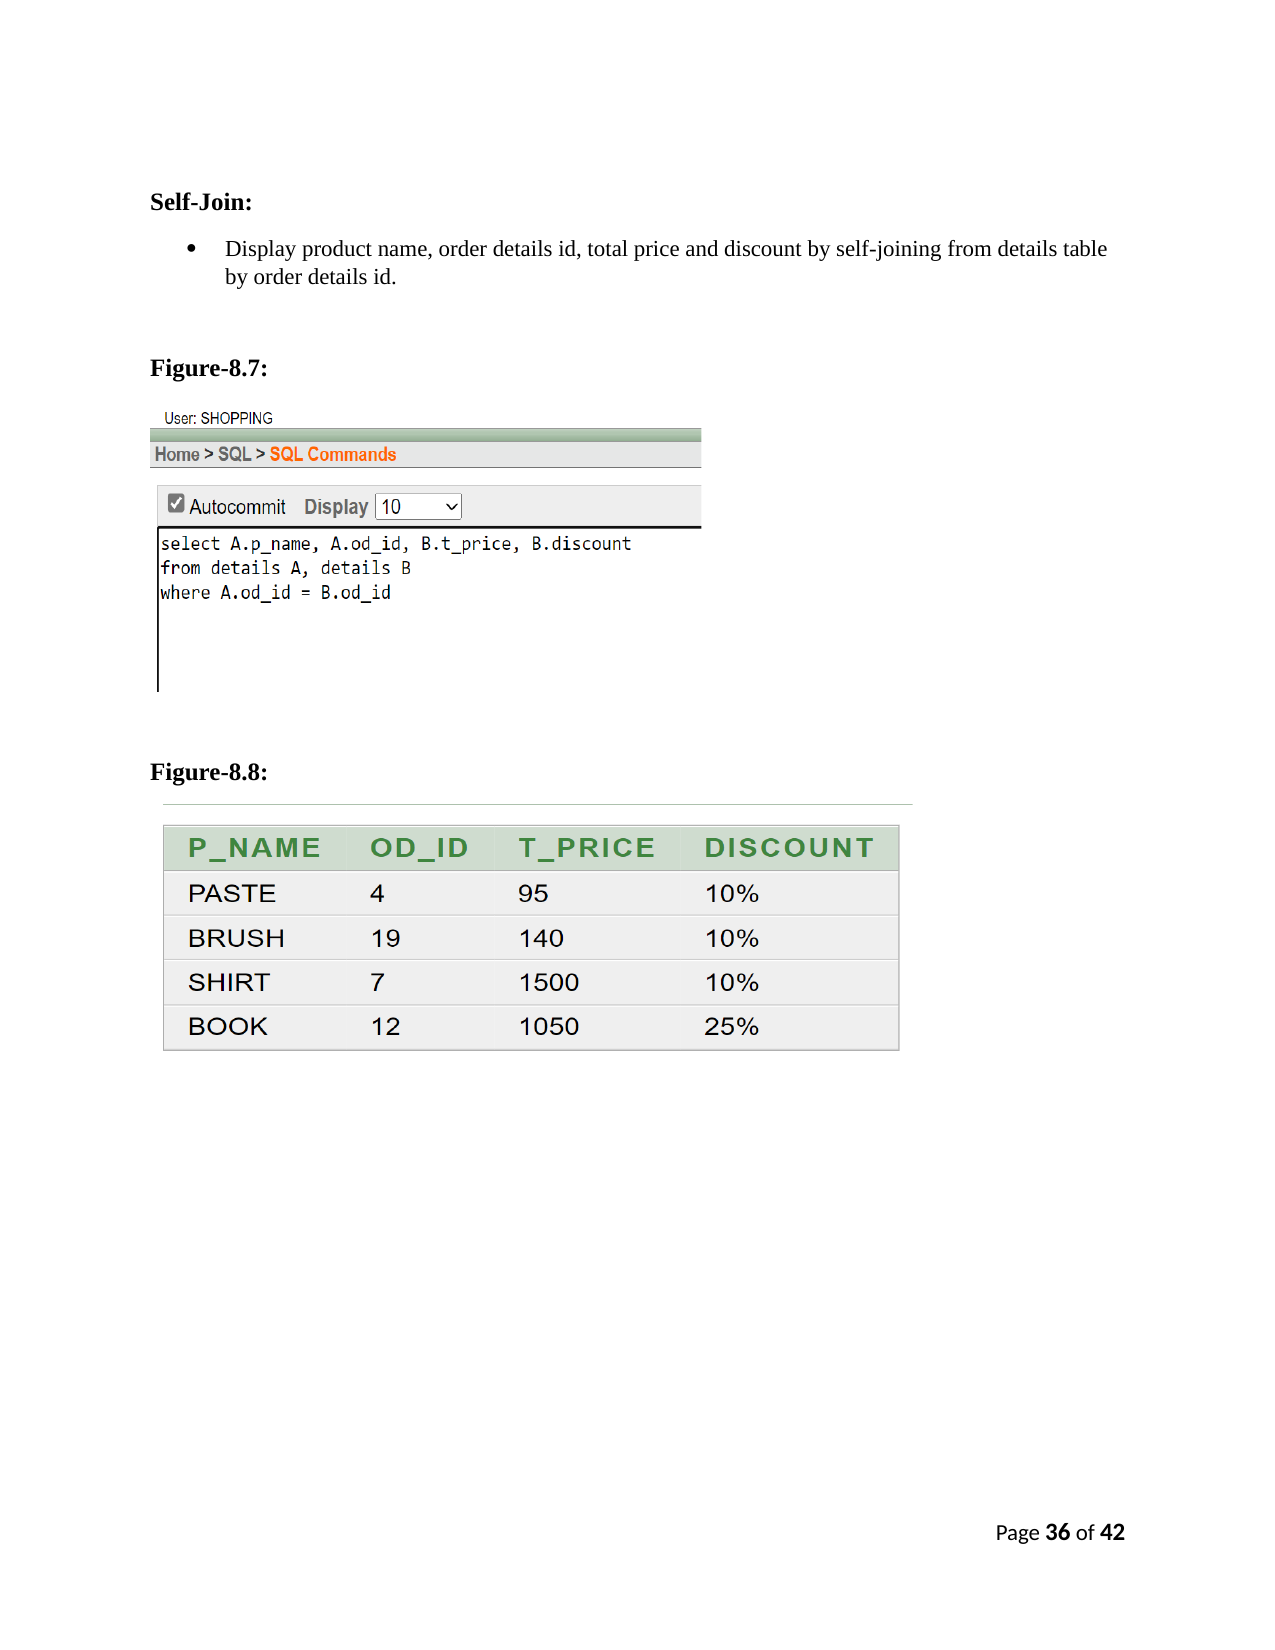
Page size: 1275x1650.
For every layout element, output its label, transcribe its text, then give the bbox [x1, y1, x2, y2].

text Figure-8.8: [150, 757, 1125, 786]
list Display product name, order details id, total price and discount by self-joining from details table by order details id. [187, 235, 1125, 289]
picture [150, 804, 913, 1058]
text Figure-8.7: [150, 353, 1125, 382]
picture [150, 401, 702, 692]
text Self-Join: [150, 187, 1125, 216]
